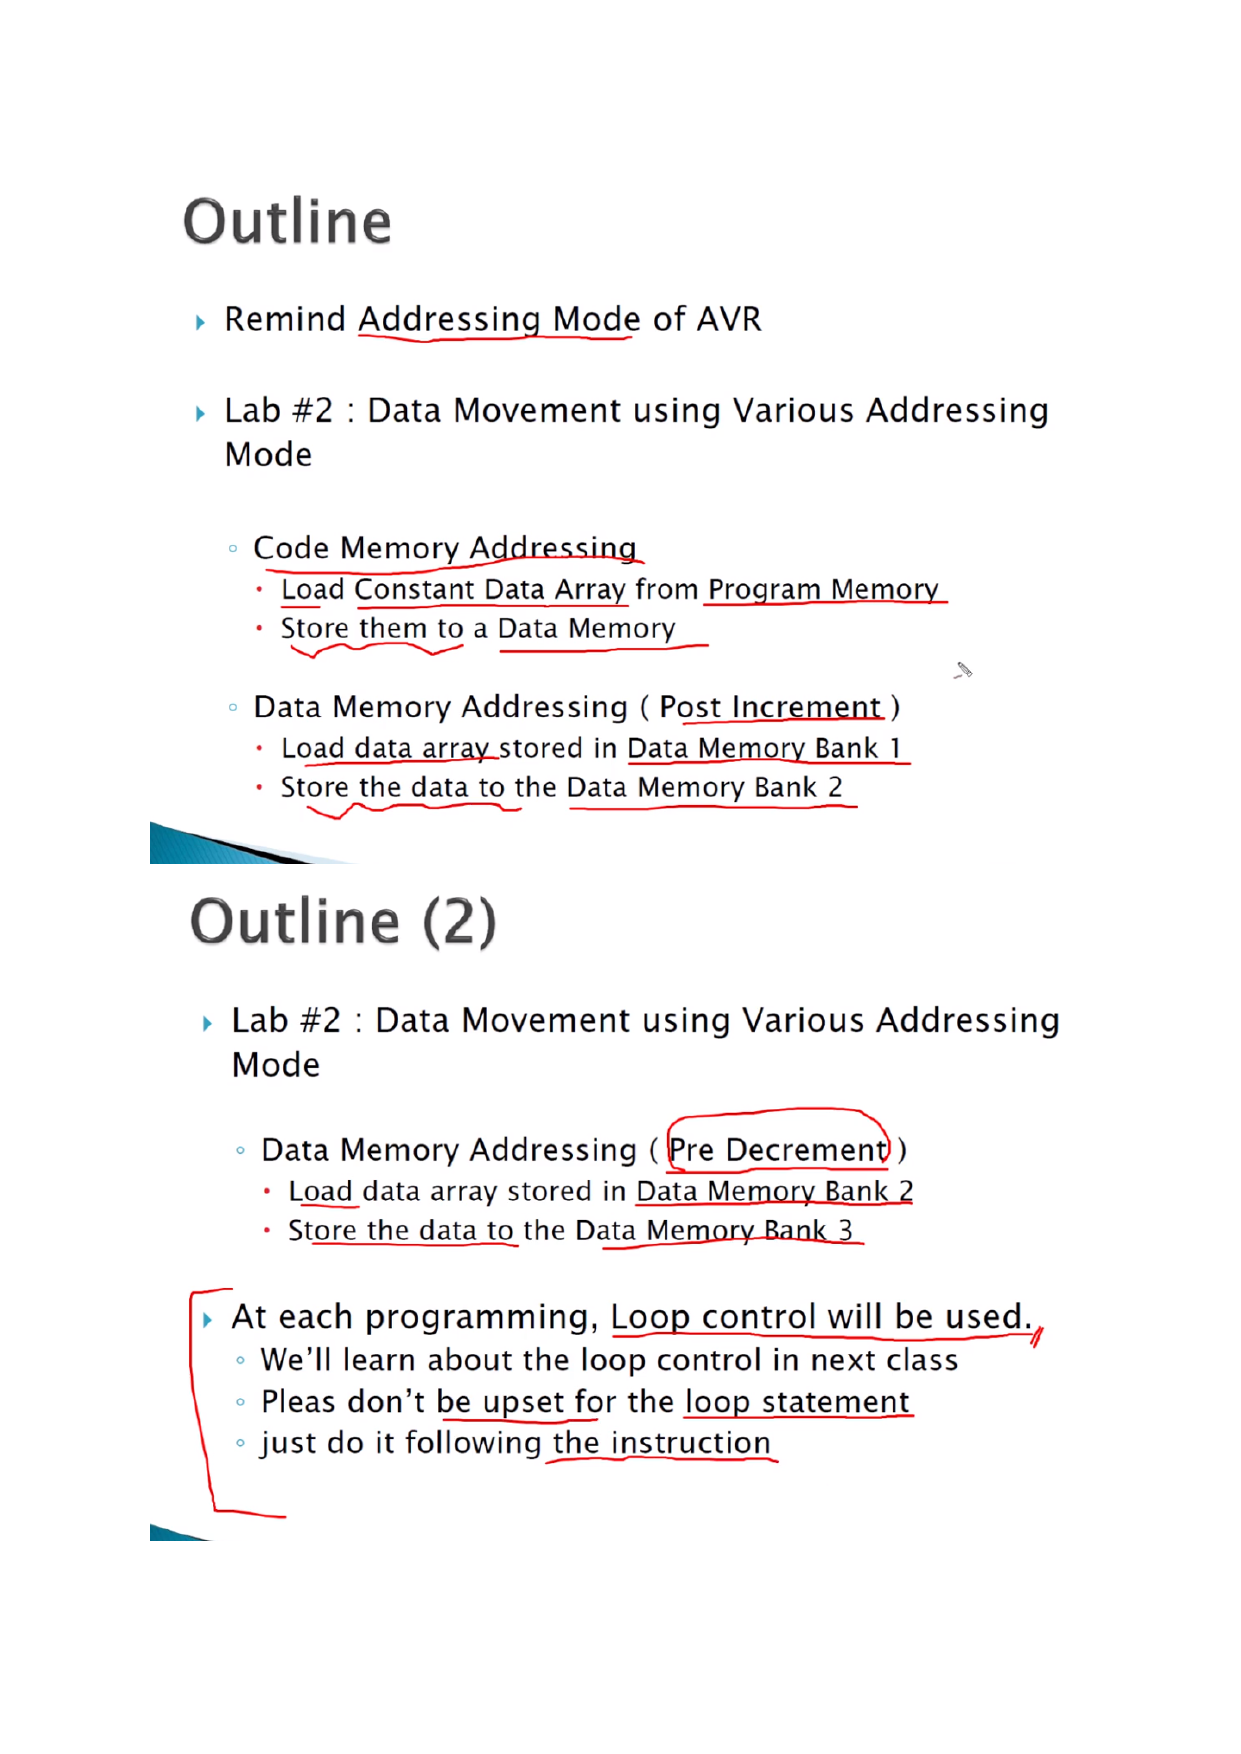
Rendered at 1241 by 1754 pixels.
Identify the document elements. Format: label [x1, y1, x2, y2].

picture [150, 177, 1091, 864]
picture [150, 866, 1091, 1541]
